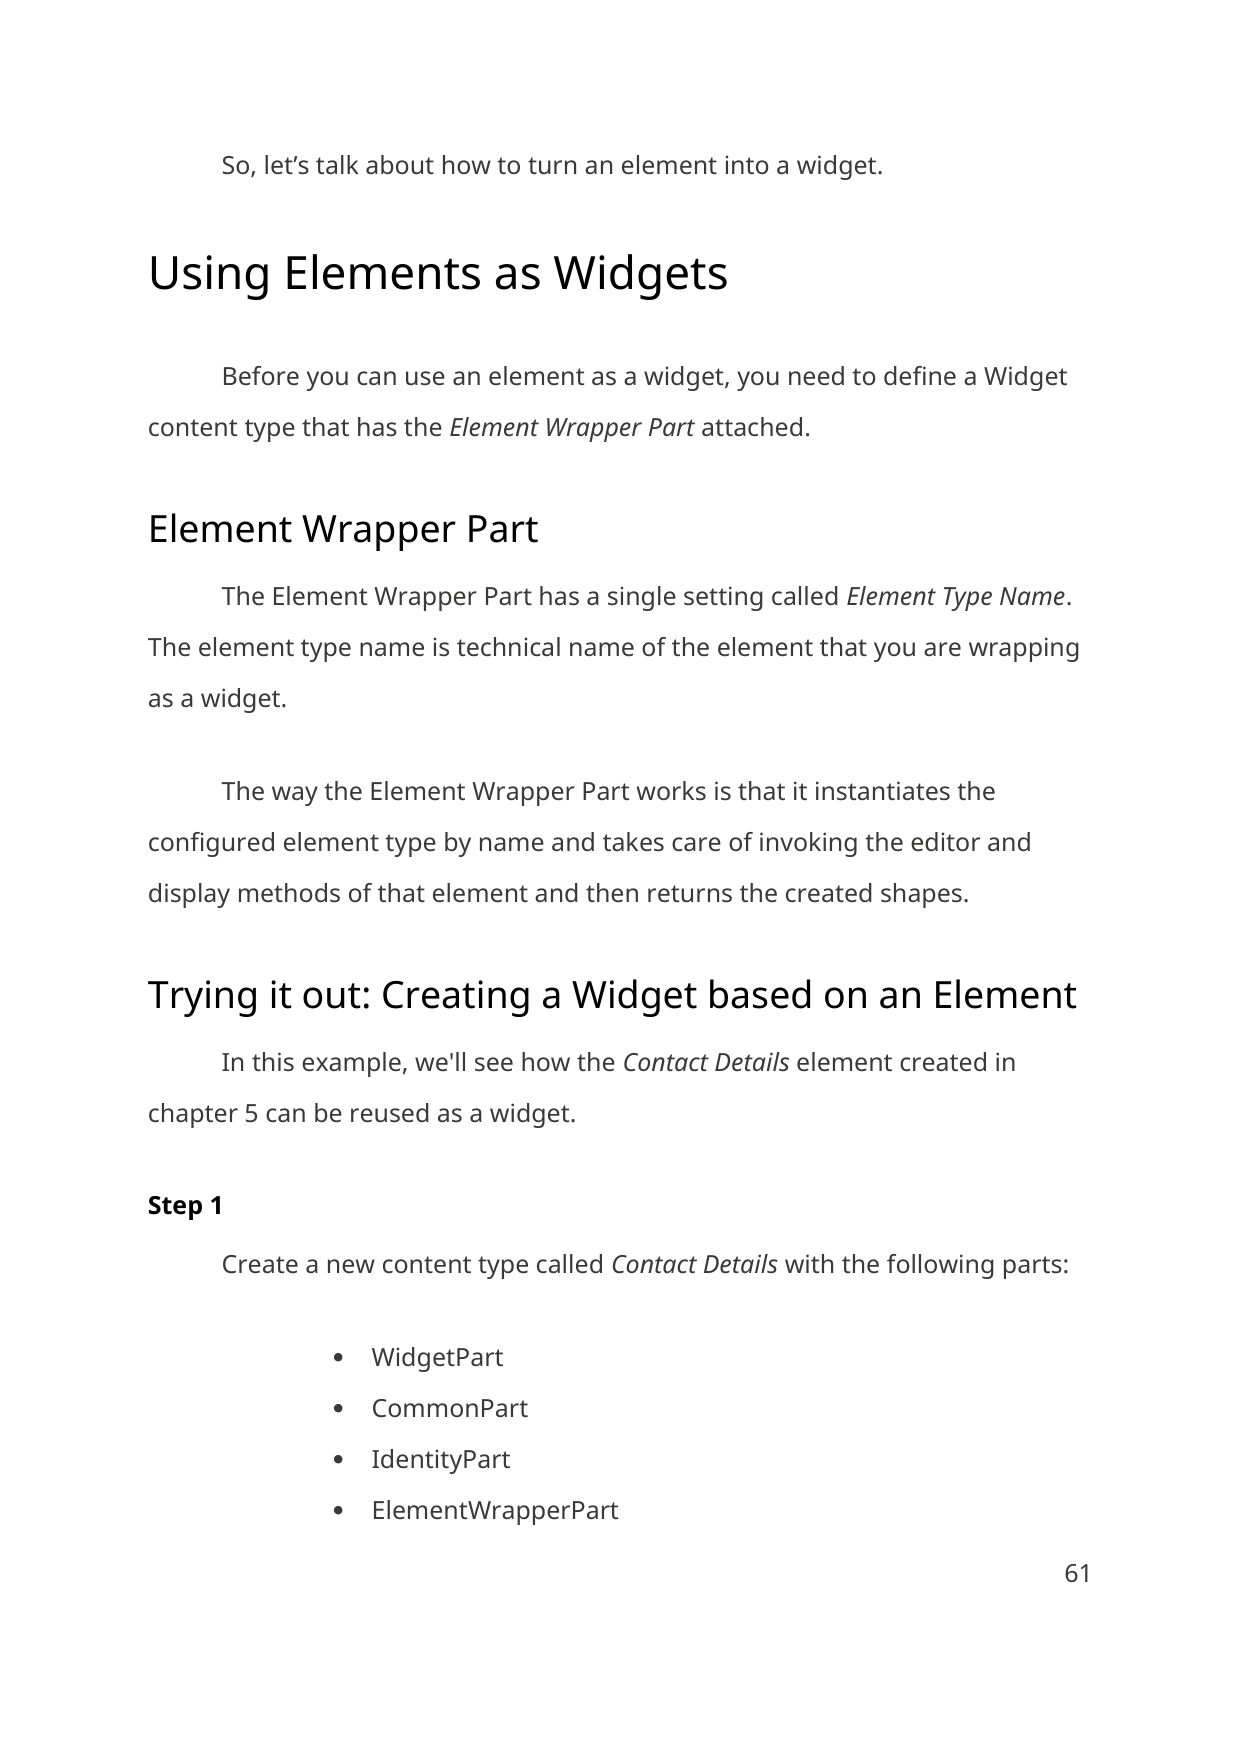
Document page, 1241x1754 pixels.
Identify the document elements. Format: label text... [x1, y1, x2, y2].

subtitle Using Elements as Widgets [148, 240, 1093, 303]
text The way the Element Wrapper Part works is that it instantiates the configured element type by name and takes care of invoking the editor and display methods of that element and then returns the created shapes. [148, 773, 1093, 909]
text The Element Wrapper Part has a single setting called Element Type Name. The element type name is technical name of the element that you are wrapping as a widget. [148, 579, 1093, 715]
list IdentityPart [334, 1442, 1093, 1476]
text Before you can use an element as a widget, you need to define a Widget content type that has the Element Wrapper Part attached. [148, 359, 1093, 444]
subtitle Trying it out: Creating a Widget based on an Element [148, 968, 1093, 1019]
list ElementWrapperPart [334, 1493, 1093, 1527]
text So, let’s talk about how to turn an element into a widget. [148, 148, 1093, 182]
list CommonPart [334, 1391, 1093, 1425]
list WidgetPart [334, 1340, 1093, 1374]
subtitle Element Wrapper Part [148, 503, 1093, 554]
text In this example, we'll see how the Contact Details element created in chapter 5 can be reused as a widget. [148, 1044, 1093, 1129]
text Create a new content type called Contact Details with the following parts: [148, 1247, 1093, 1281]
subtitle Step 1 [148, 1188, 1093, 1222]
